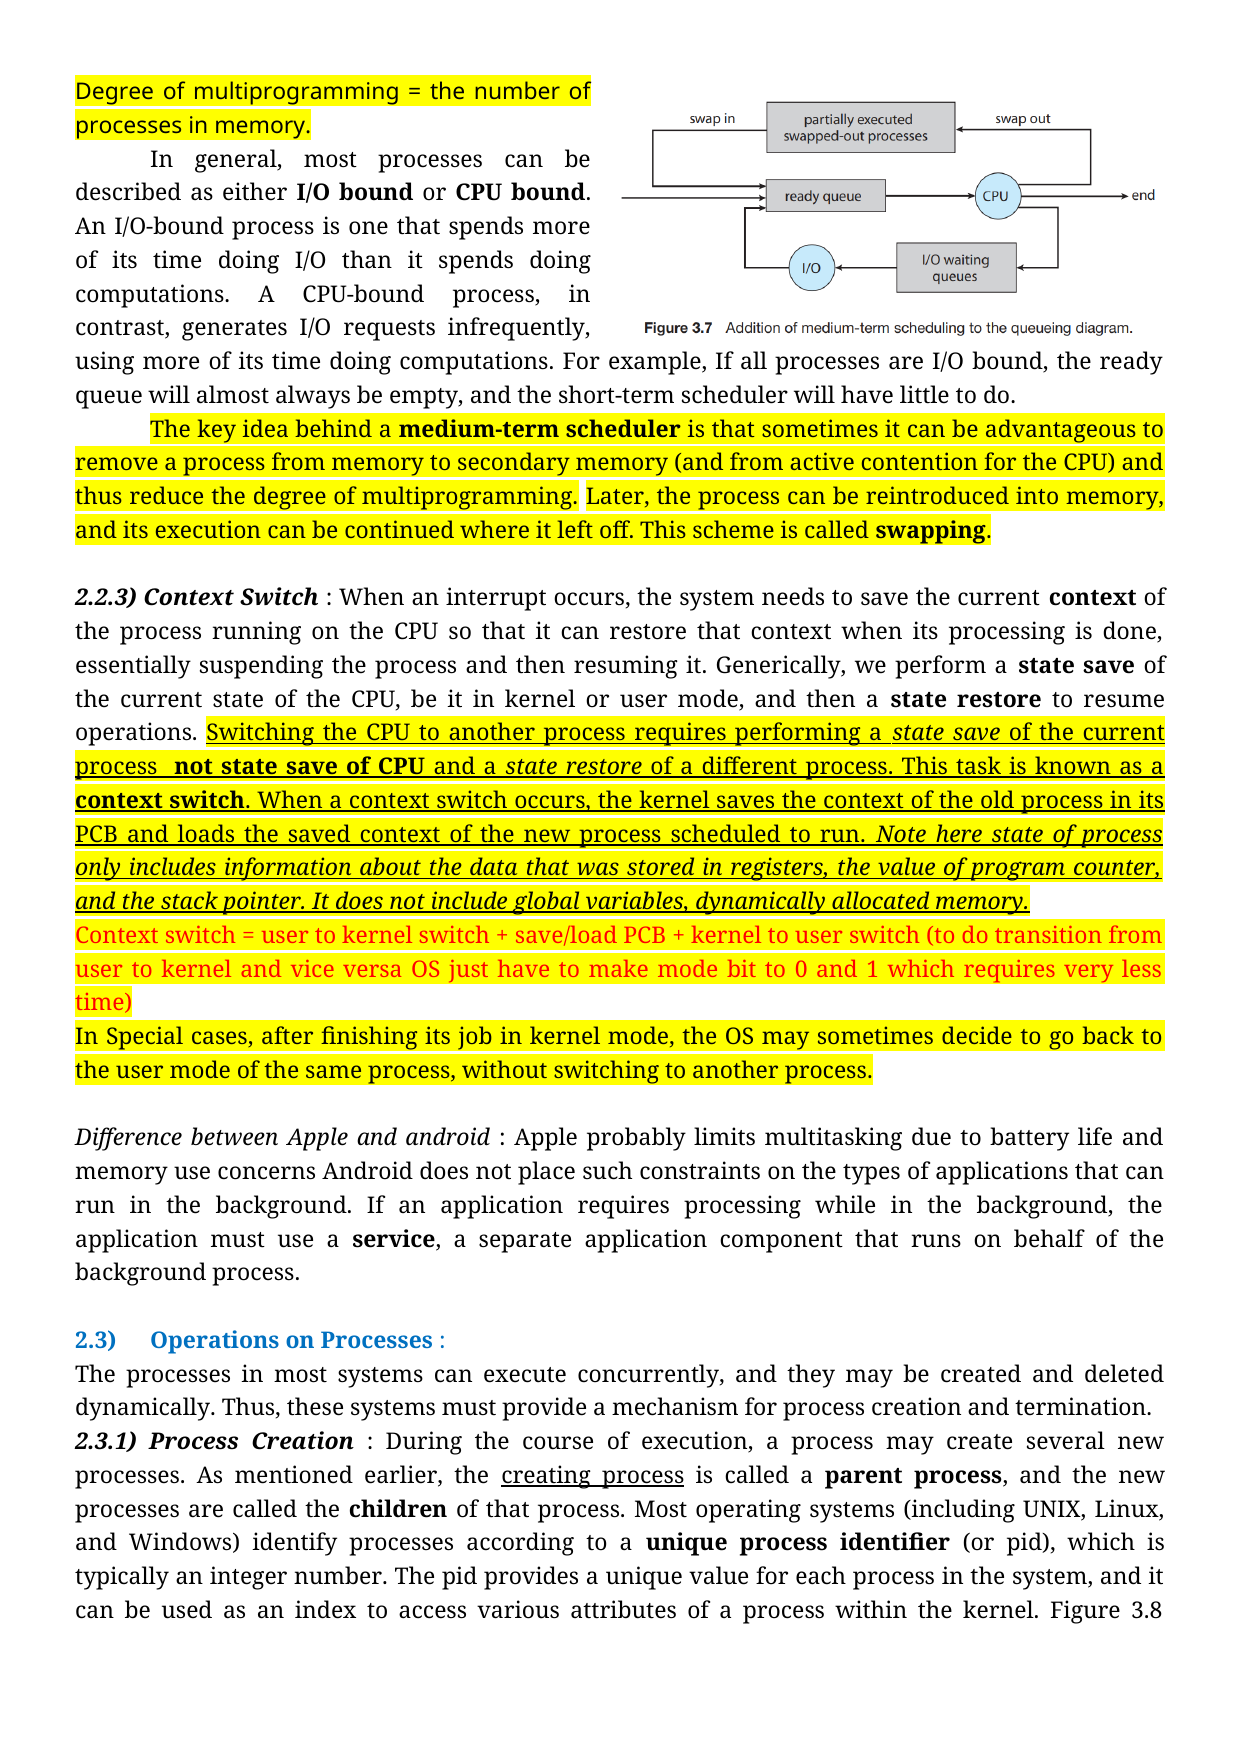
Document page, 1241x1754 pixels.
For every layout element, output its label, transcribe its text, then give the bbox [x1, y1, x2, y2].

picture [610, 89, 1168, 341]
text The key idea behind a medium-term scheduler is that sometimes it can be advantageous to remove a process from memory to secondary memory (and from active contention for the CPU) and thus reduce the degree of multiprogramming. Later, the process can be reintroduced into memory, and its execution can be continued where it left off. This scheme is called swapping. [75, 477, 1165, 545]
text In Special cases, after finishing its job in kernel mode, the OS may sometimes decide to go back to the user mode of the same process, without switching to another process. [75, 1051, 1165, 1085]
text Difference between Apple and android : Apple probably limits multitasking due to battery life and memory use concerns Android does not place such constraints on the types of applications that can run in the background. If an application requires processing while in the background, the application must use a service, a separate application component that runs on behalf of the background process. [75, 1121, 1165, 1287]
text The processes in most systems can execute concurrently, and they may be created and deleted dynamically. Thus, these systems must provide a mechanism for process creation and termination. [75, 1357, 1165, 1422]
text Degree of multiprogramming = the number of processes in memory. [75, 75, 1165, 140]
text 2.2.3) Context Switch : When an interrupt occurs, the system needs to save the current context of the process running on the CPU so that it can restore that context when its processing is done, essentially suspending the process and then resuming it. Generically, we perform a state save of the current state of the CPU, be it in kernel or user mode, and then a state restore to resume operations. Switching the CPU to another process requires performing a state save of the current process not state save of CPU and a state restore of a different process. This task is known as a context switch. When a context switch occurs, the kernel saves the context of the old process in its PCB and loads the saved context of the new process scheduled to run. Note here state of process only includes information about the data that was stored in registers, the value of program counter, and the stack pointer. It does not include global variables, dynamically allocated memory. [75, 815, 1165, 916]
text 2.2.3) Context Switch : When an interrupt occurs, the system needs to save the current context of the process running on the CPU so that it can restore that context when its processing is done, essentially suspending the process and then resuming it. Generically, we perform a state save of the current state of the CPU, be it in kernel or user mode, and then a state restore to resume operations. Switching the CPU to another process requires performing a state save of the current process not state save of CPU and a state restore of a different process. This task is known as a context switch. When a context switch occurs, the kernel saves the context of the old process in its PCB and loads the saved context of the new process scheduled to run. Note here state of process only includes information about the data that was stored in registers, the value of program counter, and the stack pointer. It does not include global variables, dynamically allocated memory. [75, 581, 1165, 750]
text Context switch = user to kernel switch + save/load PCB + kernel to user switch (to do transition from user to kernel and vice versa OS just have to make mode bit to 0 and 1 which requires very less time) [75, 984, 1165, 1017]
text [75, 1425, 1165, 1625]
list Operations on Processes : [75, 1324, 1165, 1355]
text In general, most processes can be described as either I/O bound or CPU bound. An I/O-bound process is one that spends more of its time doing I/O than it spends doing computations. A CPU-bound process, in contrast, generates I/O requests infrequently, using more of its time doing computations. For example, If all processes are I/O bound, the ready queue will almost always be empty, and the short-term scheduler will have little to do. [75, 142, 1165, 410]
text The key idea behind a medium-term scheduler is that sometimes it can be advantageous to remove a process from memory to secondary memory (and from active contention for the CPU) and thus reduce the degree of multiprogramming. Later, the process can be reintroduced into memory, and its execution can be continued where it left off. This scheme is called swapping. [75, 412, 1165, 446]
